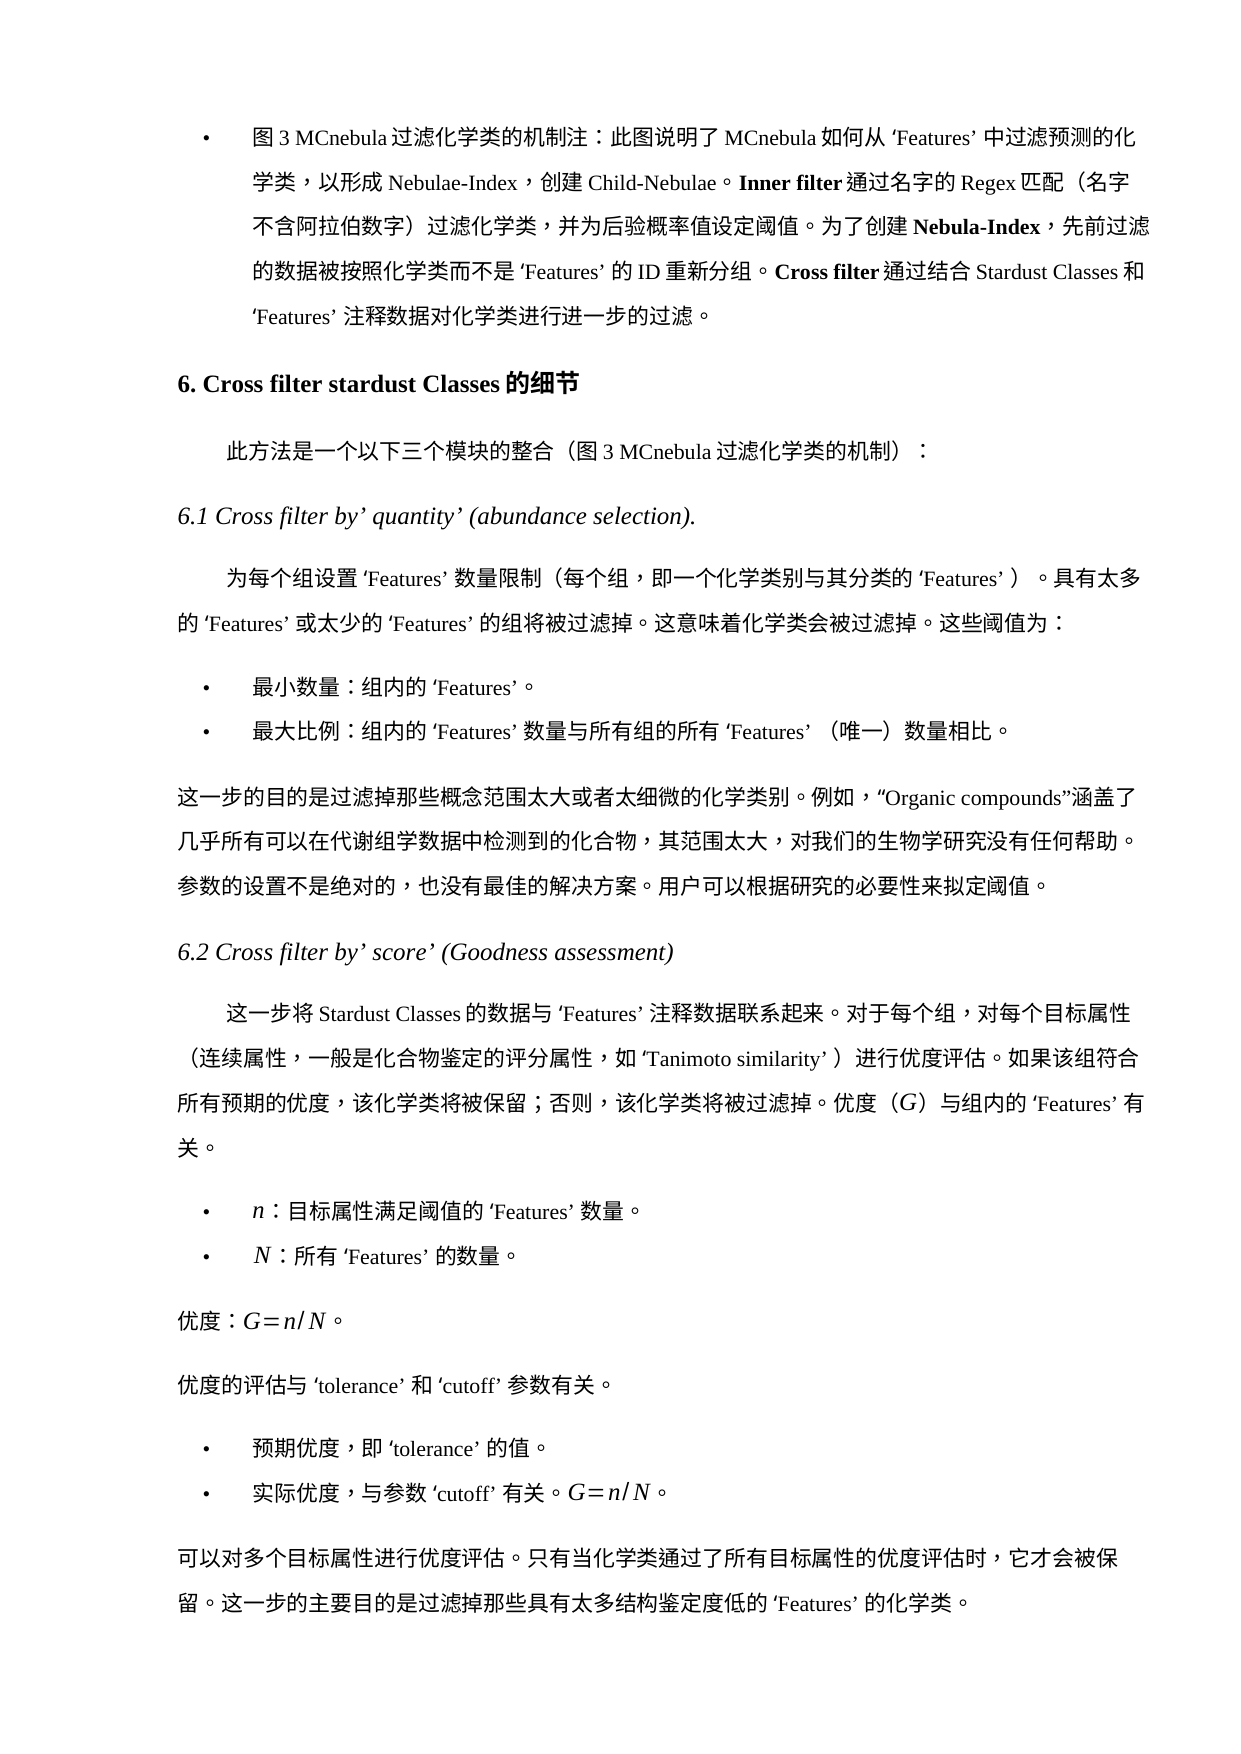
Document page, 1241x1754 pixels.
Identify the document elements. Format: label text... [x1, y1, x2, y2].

text 为每个组设置 ‘Features’ 数量限制（每个组，即一个化学类别与其分类的 ‘Features’ ）。具有太多的 ‘Features’ 或太少的 ‘Features’ 的组将被过滤掉。这意味着化学类会被过滤掉。这些阈值为： [177, 563, 1152, 638]
list 最大比例：组内的 ‘Features’ 数量与所有组的所有 ‘Features’ （唯一）数量相比。 [202, 720, 1152, 750]
list 预期优度，即 ‘tolerance’ 的值。 [202, 1436, 1152, 1466]
subtitle 6.1 Cross filter by’ quantity’ (abundance selection). [177, 501, 1152, 530]
text 这一步的目的是过滤掉那些概念范围太大或者太细微的化学类别。例如，“Organic compounds”涵盖了几乎所有可以在代谢组学数据中检测到的化合物，其范围太大，对我们的生物学研究没有任何帮助。参数的设置不是绝对的，也没有最佳的解决方案。用户可以根据研究的必要性来拟定阈值。 [177, 783, 1152, 902]
list 实际优度，与参数 ‘cutoff’ 有关。。 [202, 1485, 1152, 1514]
text 此方法是一个以下三个模块的整合（图3）： [177, 436, 1152, 466]
subtitle 6.2 Cross filter by’ score’ (Goodness assessment) [177, 938, 1152, 967]
list 图3注：此图说明了MCnebula如何从 ‘Features’ 中过滤预测的化学类，以形成Nebulae-Index，创建Child-Nebulae。Inner filter通过名字的Regex匹配（名字不含阿拉伯数字）过滤化学类，并为后验概率值设定阈值。为了创建Nebula-Index，先前过滤的数据被按照化学类而不是 ‘Features’ 的ID重新分组。Cross filter通过结合Stardust Classes和 ‘Features’ 注释数据对化学类进行进一步的过滤。 [202, 122, 1152, 330]
text 优度：。 [177, 1309, 1152, 1339]
list ：目标属性满足阈值的 ‘Features’ 数量。 [202, 1198, 1152, 1227]
subtitle 6. Cross filter stardust Classes的细节 [177, 366, 1152, 400]
text 这一步将Stardust Classes的数据与 ‘Features’ 注释数据联系起来。对于每个组，对每个目标属性（连续属性，一般是化合物鉴定的评分属性，如 ‘Tanimoto similarity’ ）进行优度评估。如果该组符合所有预期的优度，该化学类将被保留；否则，该化学类将被过滤掉。优度（）与组内的 ‘Features’ 有关。 [177, 1000, 1152, 1164]
text 可以对多个目标属性进行优度评估。只有当化学类通过了所有目标属性的优度评估时，它才会被保留。这一步的主要目的是过滤掉那些具有太多结构鉴定度低的 ‘Features’ 的化学类。 [177, 1548, 1152, 1623]
text 优度的评估与 ‘tolerance’ 和 ‘cutoff’ 参数有关。 [177, 1373, 1152, 1403]
list 最小数量：组内的 ‘Features’。 [202, 671, 1152, 701]
list ：所有 ‘Features’ 的数量。 [202, 1246, 1152, 1276]
